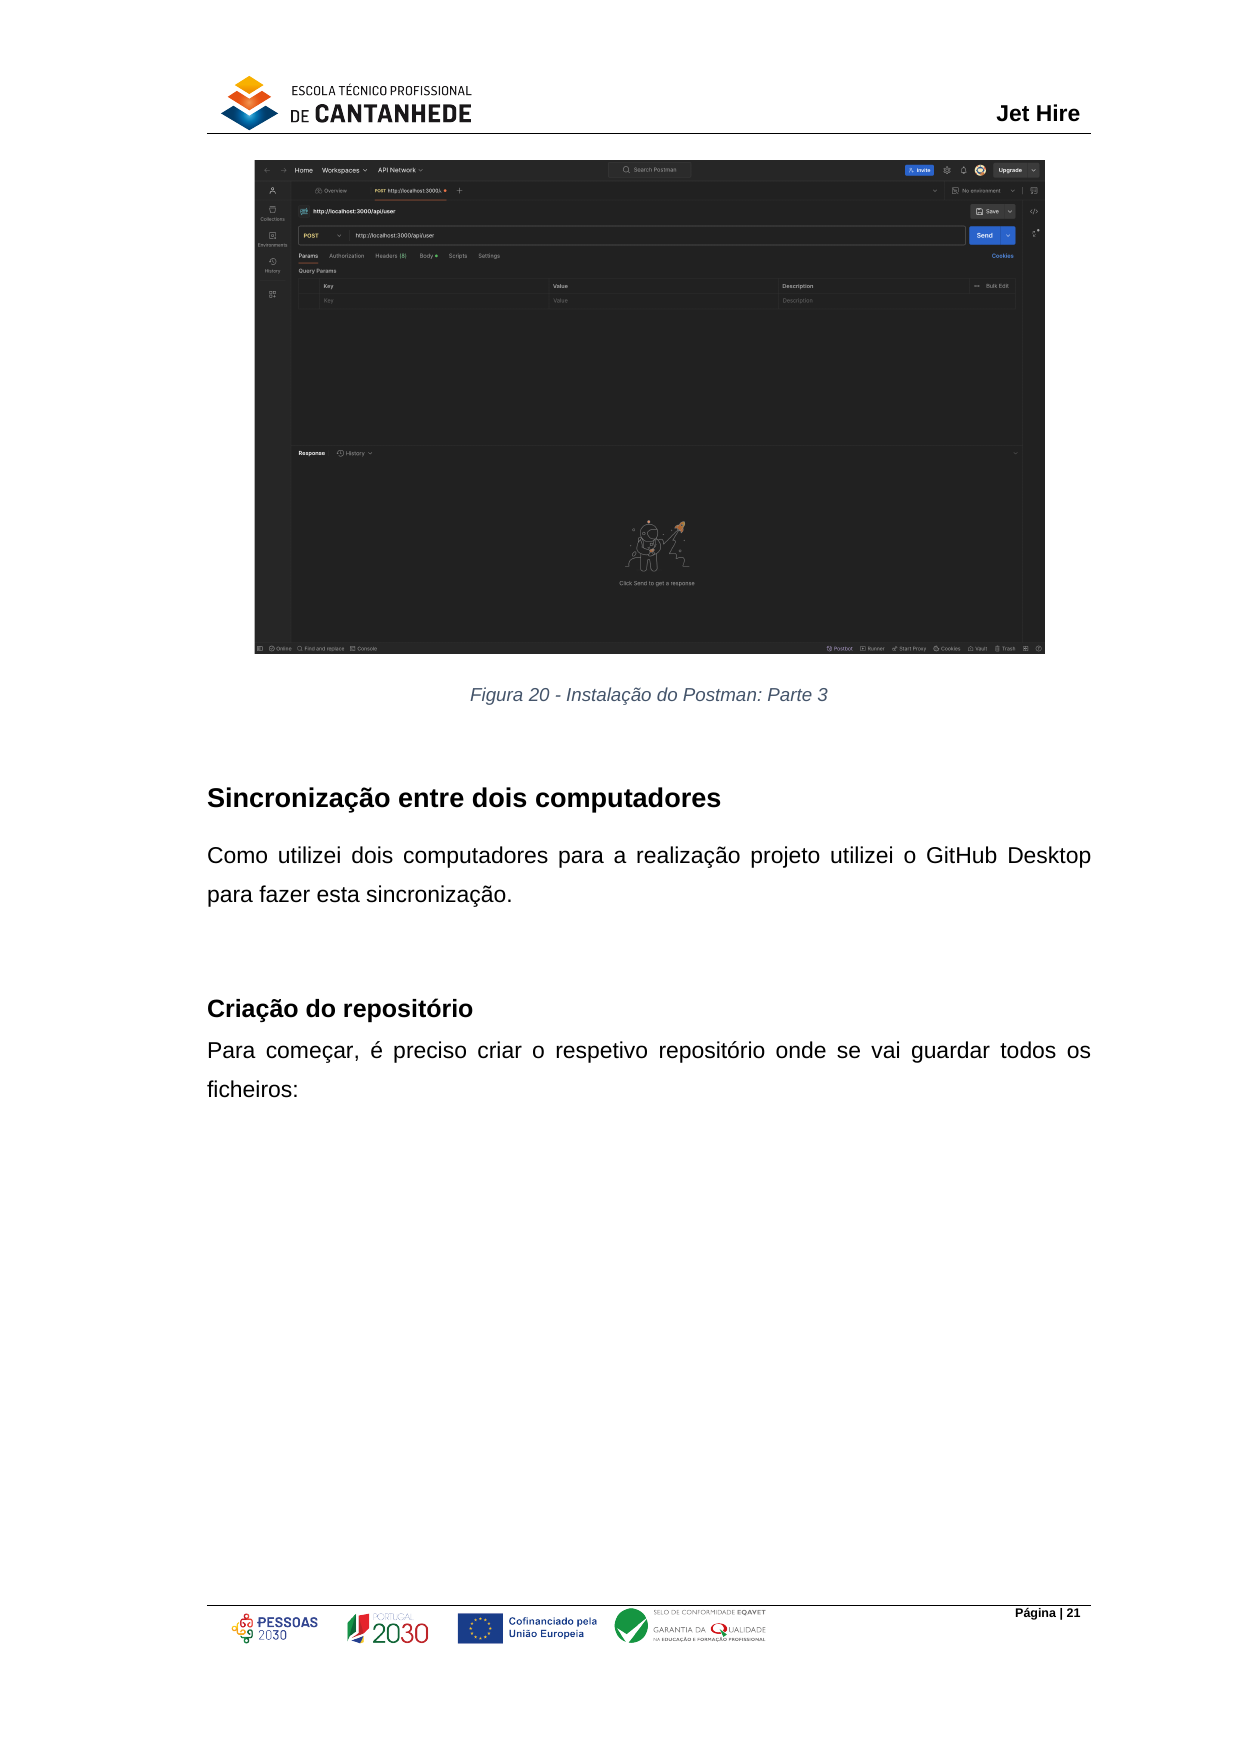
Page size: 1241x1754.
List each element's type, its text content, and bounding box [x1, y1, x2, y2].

picture [218, 73, 475, 133]
text Para começar, é preciso criar o respetivo repositório onde se vai guardar todos os ficheiros: [207, 1037, 1092, 1102]
picture [614, 1608, 766, 1643]
subtitle Criação do repositório [207, 993, 1092, 1022]
picture [218, 1606, 608, 1654]
text Figura 20 - Instalação do Postman: Parte 3 [207, 684, 1092, 705]
text Como utilizei dois computadores para a realização projeto utilizei o GitHub Desktop para fazer esta sincronização. [207, 842, 1092, 908]
subtitle Sincronização entre dois computadores [207, 782, 1092, 814]
picture [254, 160, 1045, 654]
